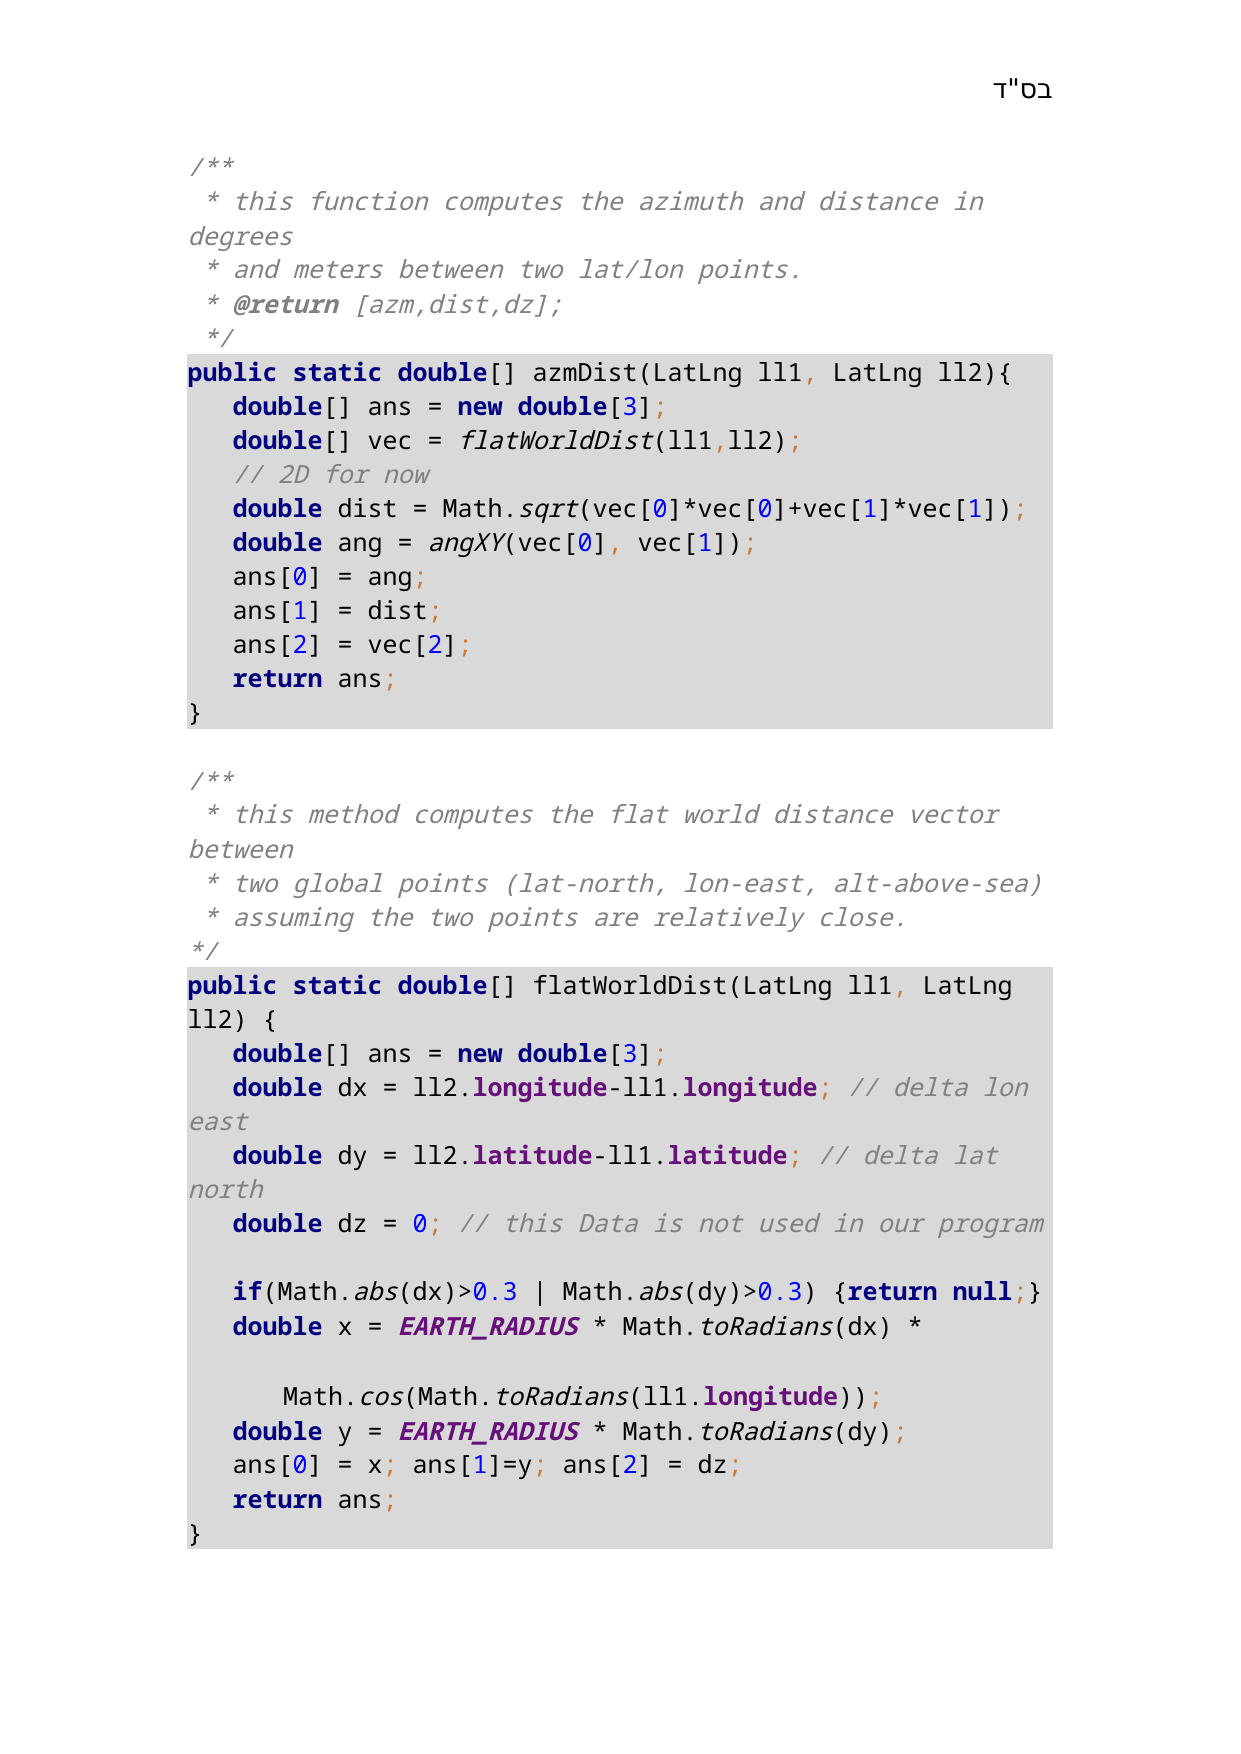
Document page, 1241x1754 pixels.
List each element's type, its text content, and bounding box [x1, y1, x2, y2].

text /** * this method computes the flat world distance vector between [187, 763, 1053, 865]
text * two global points (lat-north, lon-east, alt-above-sea) * assuming the two points are relatively close. [187, 865, 1053, 933]
text public static double[] azmDist(LatLng ll1, LatLng ll2){ double[] ans = new double[3]; double[] vec = flatWorldDist(ll1,ll2); // 2D for now [187, 354, 1053, 491]
text */ [187, 933, 1053, 967]
text Math.cos(Math.toRadians(ll1.longitude)); double y = EARTH_RADIUS * Math.toRadians(dy); ans[0] = x; ans[1]=y; ans[2] = dz; return ans; } [187, 1342, 1053, 1549]
text * and meters between two lat/lon points. * @return [azm,dist,dz]; */ [187, 252, 1053, 354]
text public static double[] flatWorldDist(LatLng ll1, LatLng ll2) { double[] ans = new double[3]; double dx = ll2.longitude-ll1.longitude; // delta lon east double dy = ll2.latitude-ll1.latitude; // delta lat north double dz = 0; // this Data is not used in our program if(Math.abs(dx)>0.3 | Math.abs(dy)>0.3) {return null;} double x = EARTH_RADIUS * Math.toRadians(dx) * [187, 967, 1053, 1342]
text double dist = Math.sqrt(vec[0]*vec[0]+vec[1]*vec[1]); double ang = angXY(vec[0], vec[1]); ans[0] = ang; ans[1] = dist; ans[2] = vec[2]; return ans; } [187, 491, 1053, 729]
text /** * this function computes the azimuth and distance in degrees [187, 150, 1053, 252]
